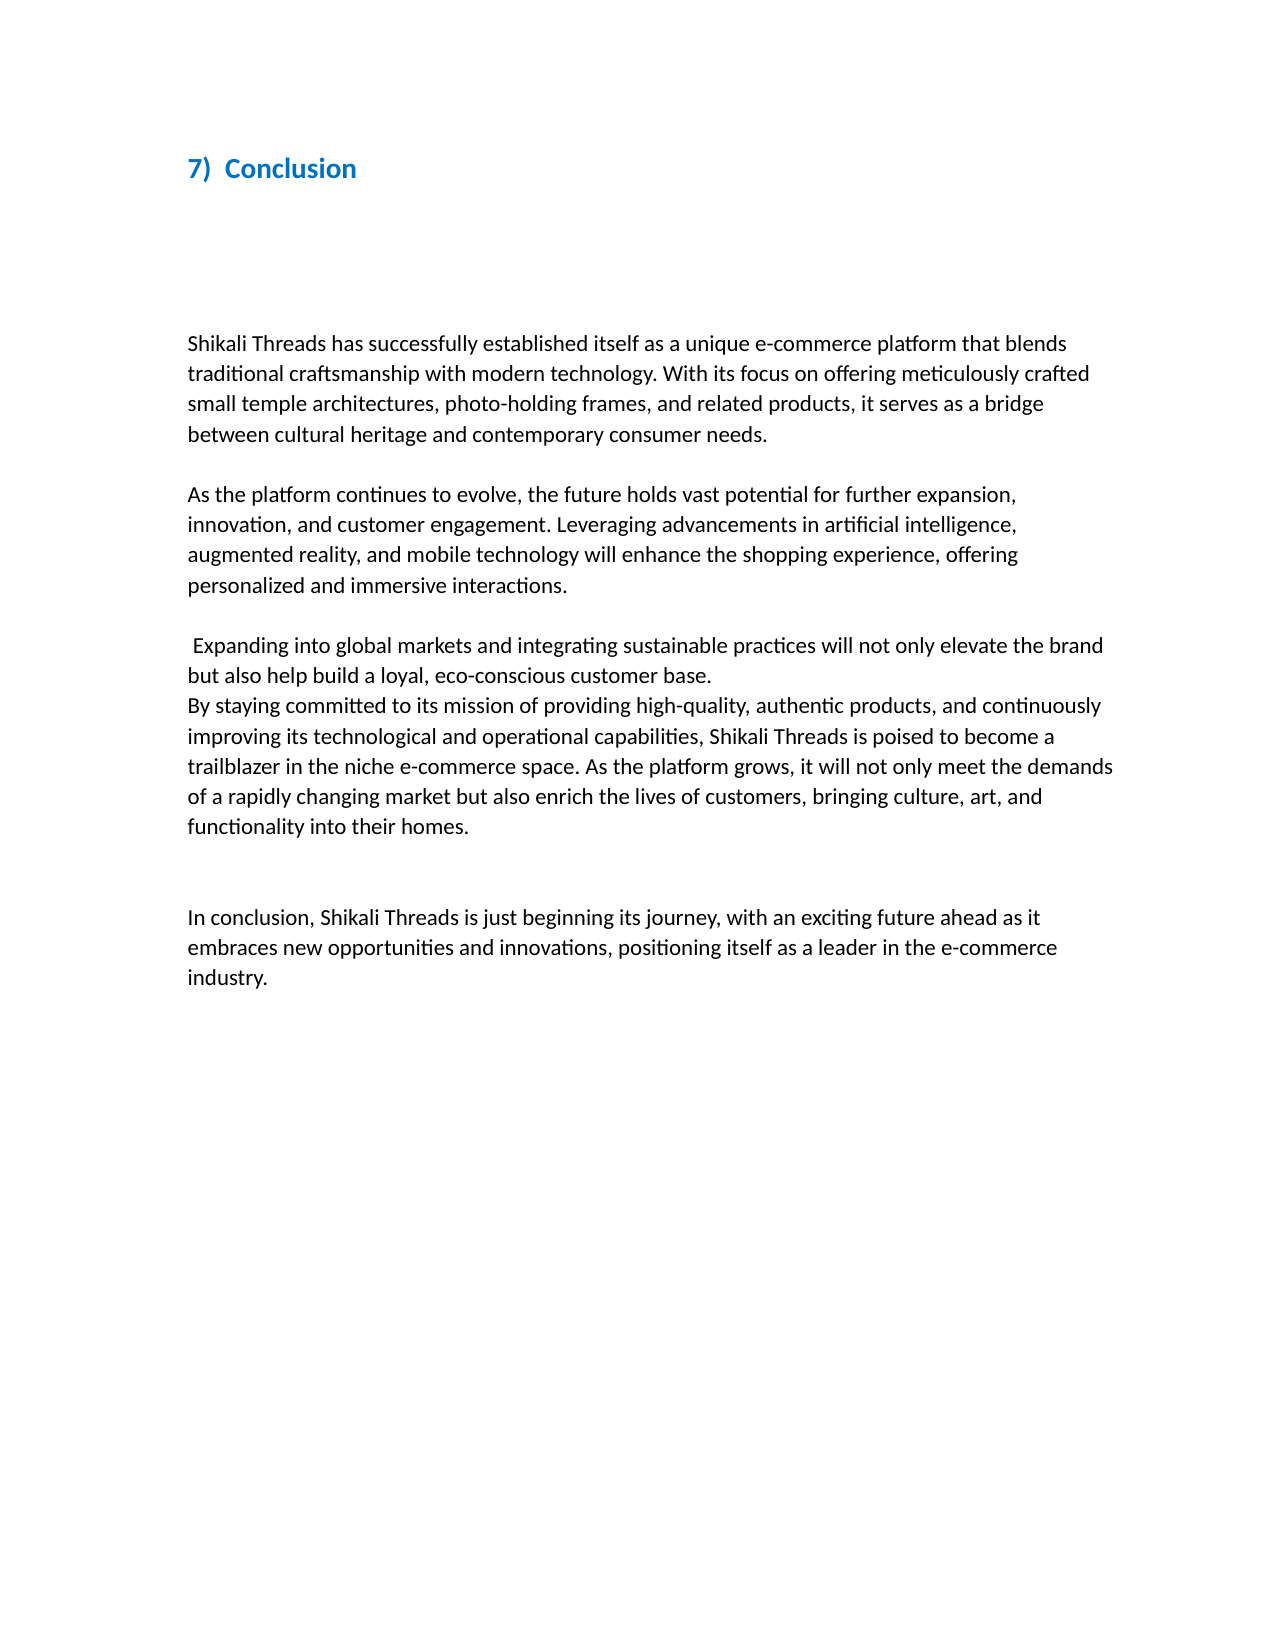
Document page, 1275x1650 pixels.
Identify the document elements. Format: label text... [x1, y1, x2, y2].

list Shikali Threads has successfully established itself as a unique e-commerce platform that blends traditional craftsmanship with modern technology. With its focus on offering meticulously crafted small temple architectures, photo-holding frames, and related products, it serves as a bridge between cultural heritage and contemporary consumer needs. [187, 329, 1125, 448]
list Expanding into global markets and integrating sustainable practices will not only elevate the brand but also help build a loyal, eco-conscious customer base. [187, 631, 1125, 689]
list Conclusion [187, 150, 1125, 186]
list In conclusion, Shikali Threads is just beginning its journey, with an exciting future ahead as it embraces new opportunities and innovations, positioning itself as a leader in the e-commerce industry. [187, 903, 1125, 991]
list As the platform continues to evolve, the future holds vast potential for further expansion, innovation, and customer engagement. Leveraging advancements in artificial intelligence, augmented reality, and mobile technology will enhance the shopping experience, offering personalized and immersive interactions. [187, 480, 1125, 599]
list By staying committed to its mission of providing high-quality, authentic products, and continuously improving its technological and operational capabilities, Shikali Threads is poised to become a trailblazer in the niche e-commerce space. As the platform grows, it will not only meet the demands of a rapidly changing market but also enrich the lives of customers, bringing culture, art, and functionality into their homes. [187, 692, 1125, 840]
